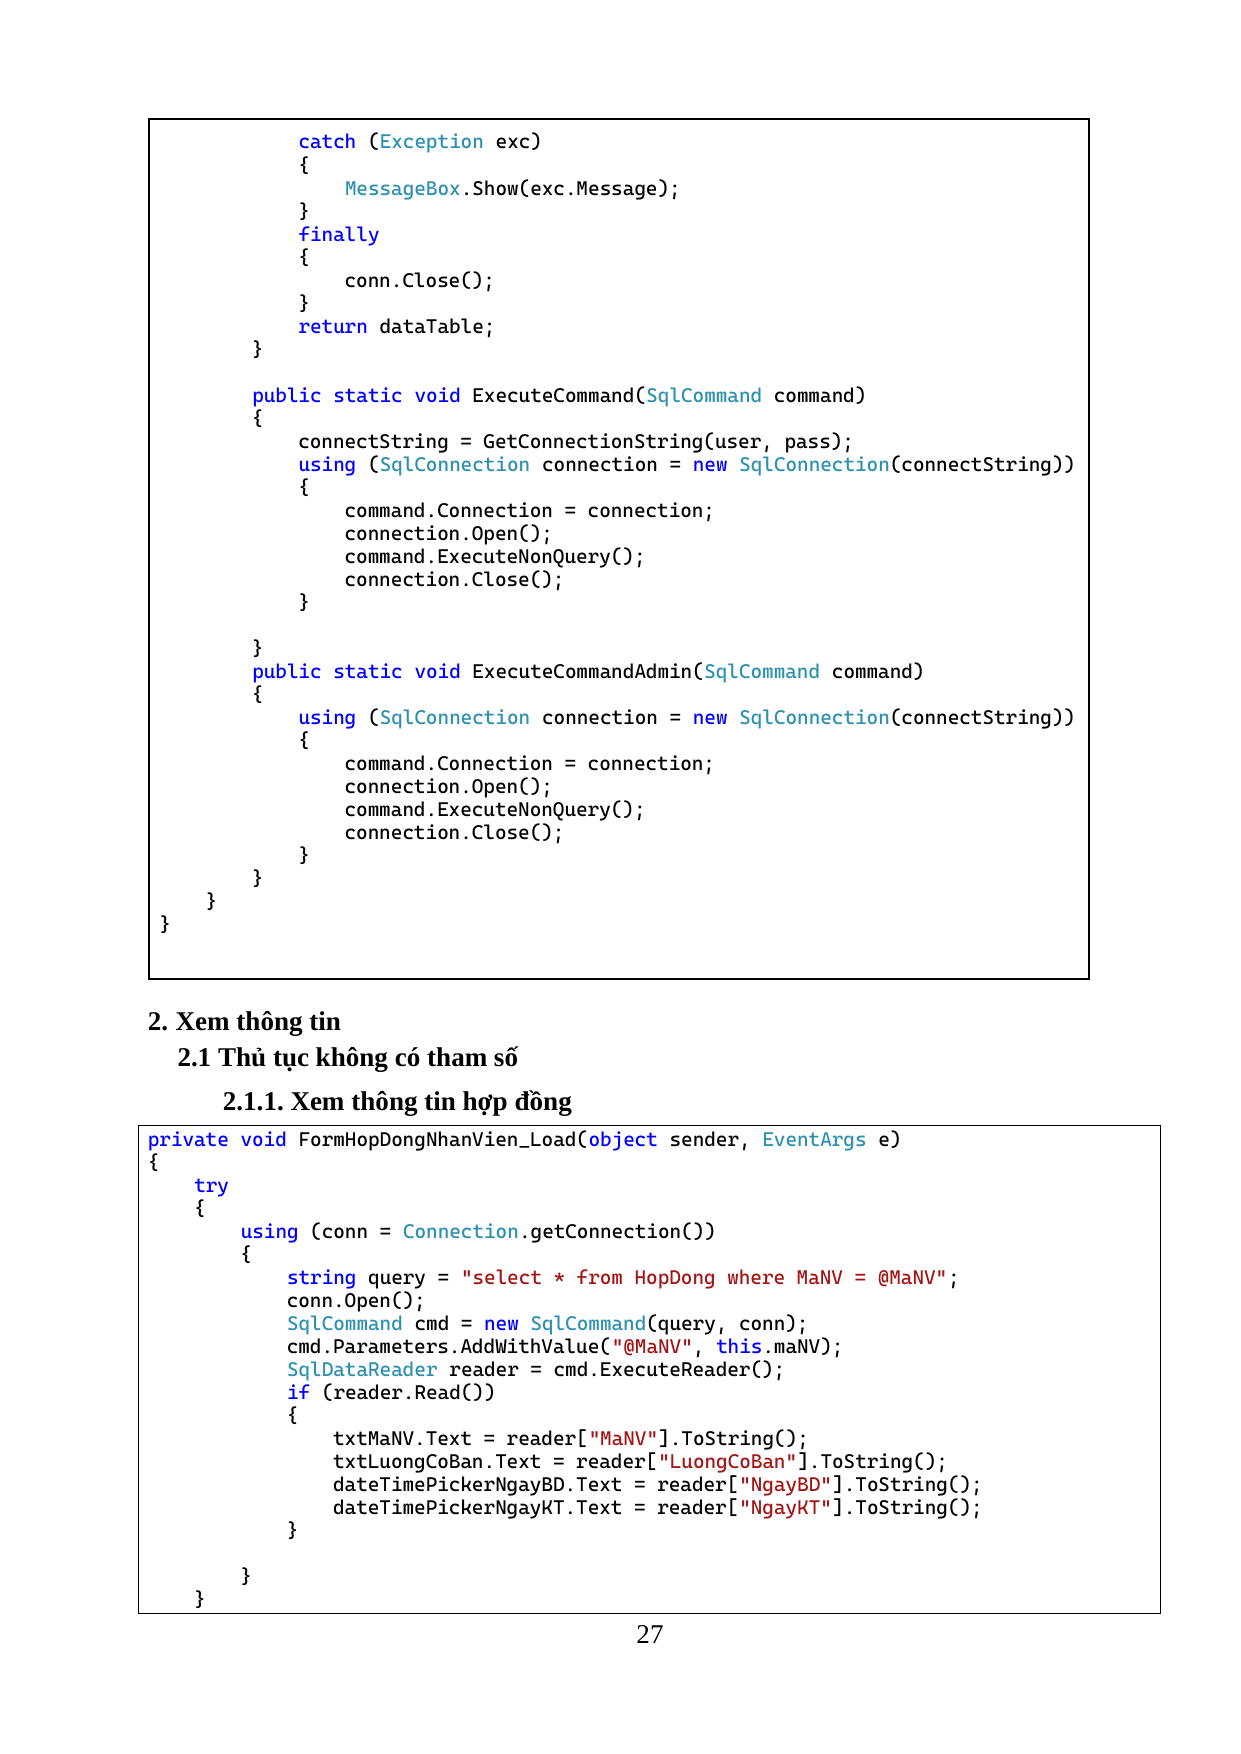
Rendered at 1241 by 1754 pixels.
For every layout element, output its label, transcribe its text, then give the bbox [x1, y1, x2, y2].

text txtMaNV.Text = reader["MaNV"].ToString(); [148, 1427, 1152, 1450]
subtitle 2.1 Thủ tục không có tham số [148, 1041, 1152, 1072]
text dateTimePickerNgayKT.Text = reader["NgayKT"].ToString(); [148, 1496, 1152, 1519]
text if (reader.Read()) [148, 1381, 1152, 1404]
text cmd.Parameters.AddWithValue("@MaNV", this.maNV); [148, 1335, 1152, 1358]
subtitle 2.1.1. Xem thông tin hợp đồng [223, 1085, 1152, 1116]
text try [148, 1174, 1152, 1197]
text using (conn = Connection.getConnection()) [148, 1220, 1152, 1243]
text } [139, 1585, 1160, 1613]
text } [148, 1565, 1152, 1585]
text private void FormHopDongNhanVien_Load(object sender, EventArgs e) [139, 1126, 1160, 1151]
text { [148, 1404, 1152, 1427]
text SqlDataReader reader = cmd.ExecuteReader(); [148, 1358, 1152, 1381]
text string query = "select * from HopDong where MaNV = @MaNV"; [148, 1266, 1152, 1289]
text conn.Open(); [148, 1289, 1152, 1312]
text txtLuongCoBan.Text = reader["LuongCoBan"].ToString(); [148, 1450, 1152, 1473]
text { [148, 1243, 1152, 1266]
text dateTimePickerNgayBD.Text = reader["NgayBD"].ToString(); [148, 1473, 1152, 1496]
text { [148, 1197, 1152, 1220]
subtitle 2. Xem thông tin [148, 1005, 1152, 1036]
text } [148, 1519, 1152, 1542]
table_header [150, 120, 1088, 978]
text SqlCommand cmd = new SqlCommand(query, conn); [148, 1312, 1152, 1335]
text { [148, 1151, 1152, 1174]
